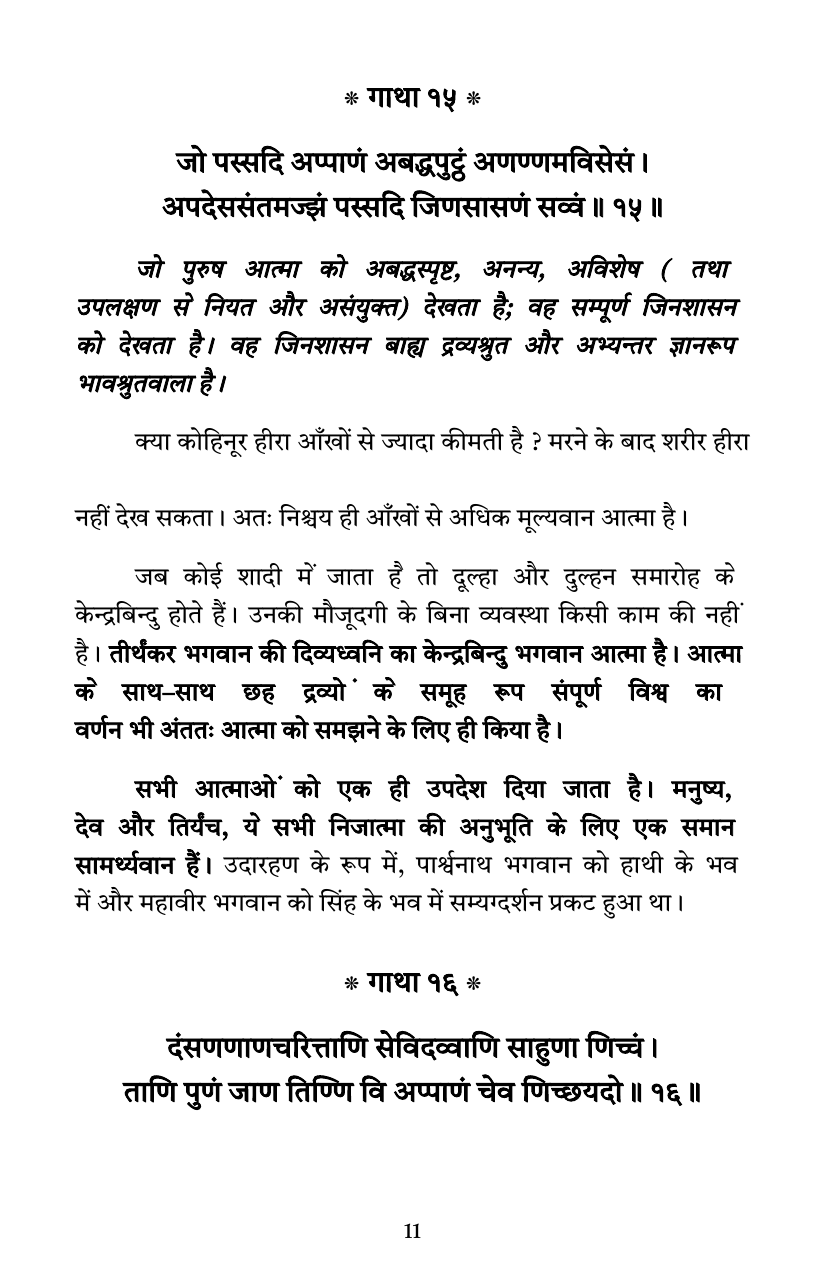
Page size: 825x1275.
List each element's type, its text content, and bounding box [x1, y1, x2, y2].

text क्या कोहिनूर हीरा आँखों से ज्यादा कीमती है ? मरने के बाद शरीर हीरा नहीं देख सकता। अतः निश्चय ही आँखों से अधिक मूल्यवान आत्मा है। [75, 423, 750, 533]
text जो पस्सदि अप्पाणं अबद्धपुट्ठं अणण्णमविसेसं। [75, 140, 750, 179]
text सभी आत्माओं को एक ही उपदेश दिया जाता है। मनुष्य, देव और तिर्यंच, ये सभी निजात्मा की अनुभूति के लिए एक समान सामर्थ्यवान हैं। उदारहण के रूप में, पार्श्वनाथ भगवान को हाथी के भव में और महावीर भगवान को सिंह के भव में सम्यग्दर्शन प्रकट हुआ था। [75, 770, 750, 918]
text ताणि पुणं जाण तिण्णि वि अप्पाणं चेव णिच्छयदो॥ १६॥ [75, 1070, 750, 1109]
text जो पुरुष आत्मा को अबद्धस्पृष्ट, अनन्य, अविशेष ( तथा उपलक्षण से नियत और असंयुक्त) देखता है; वह सम्पूर्ण जिनशासन को देखता है। वह जिनशासन बाह्य द्रव्यश्रुत और अभ्यन्तर ज्ञानरूप भावश्रुतवाला है। [75, 250, 750, 398]
text ⁕ गाथा १६ ⁕ [75, 960, 750, 999]
text दंसणणाणचरित्ताणि सेविदव्वाणि साहुणा णिच्चं। [75, 1025, 750, 1064]
text जब कोई शादी में जाता है तो दूल्हा और दुल्हन समारोह के केन्द्रबिन्दु होते हैं। उनकी मौजूदगी के बिना व्यवस्था किसी काम की नहीं है। तीर्थंकर भगवान की दिव्यध्वनि का केन्द्रबिन्दु भगवान आत्मा है। आत्मा के साथ–साथ छह द्रव्यों के समूह रूप संपूर्ण विश्व का वर्णन भी अंततः आत्मा को समझने के लिए ही किया है। [75, 559, 750, 744]
text ⁕ गाथा १५ ⁕ [75, 75, 750, 114]
text अपदेससंतमज्झं पस्सदि जिणसासणं सव्वं॥ १५॥ [75, 185, 750, 223]
